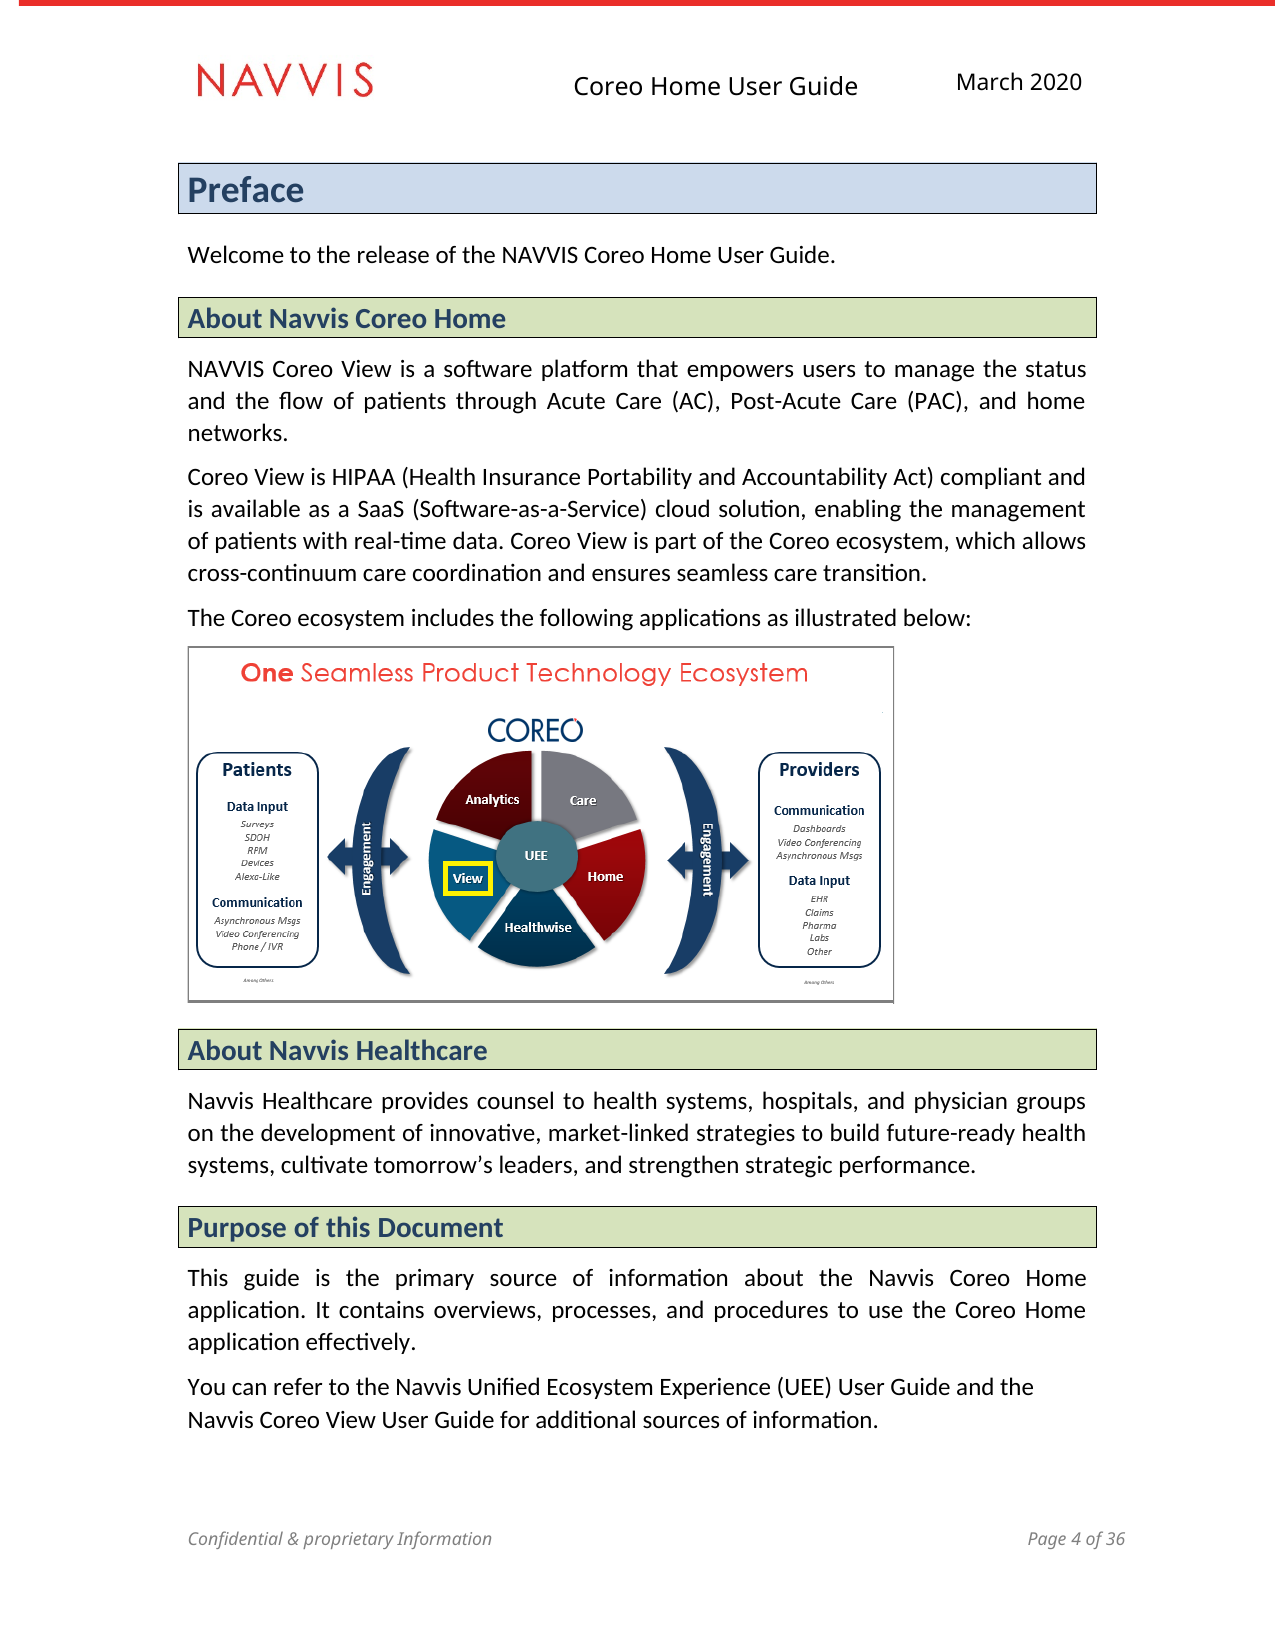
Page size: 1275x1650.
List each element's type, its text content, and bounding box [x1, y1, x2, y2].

text NAVVIS Coreo View is a software platform that empowers users to manage the status and the flow of patients through Acute Care (AC), Post-Acute Care (PAC), and home networks. [187, 353, 1087, 447]
text This guide is the primary source of information about the Navvis Coreo Home application. It contains overviews, processes, and procedures to use the Coreo Home application effectively. [187, 1262, 1087, 1357]
subtitle Preface [179, 164, 1096, 213]
picture [187, 55, 383, 104]
text You can refer to the Navvis Unified Ecosystem Experience (UEE) User Guide and the Navvis Coreo View User Guide for additional sources of information. [187, 1371, 1087, 1435]
subtitle Purpose of this Document [179, 1207, 1096, 1247]
text The Coreo ecosystem includes the following applications as illustrated below: [187, 602, 1087, 632]
text Welcome to the release of the NAVVIS Coreo Home User Guide. [187, 239, 1087, 270]
subtitle About Navvis Coreo Home [179, 298, 1096, 337]
text Navvis Healthcare provides counsel to health systems, hospitals, and physician groups on the development of innovative, market-linked strategies to build future-ready health systems, cultivate tomorrow’s leaders, and strengthen strategic performance. [187, 1085, 1087, 1179]
text Coreo View is HIPAA (Health Insurance Portability and Accountability Act) compliant and is available as a SaaS (Software-as-a-Service) cloud solution, enabling the management of patients with real-time data. Coreo View is part of the Coreo ecosystem, which allows cross-continuum care coordination and ensures seamless care transition. [187, 461, 1087, 588]
picture [187, 646, 895, 1004]
subtitle About Navvis Healthcare [179, 1030, 1096, 1069]
